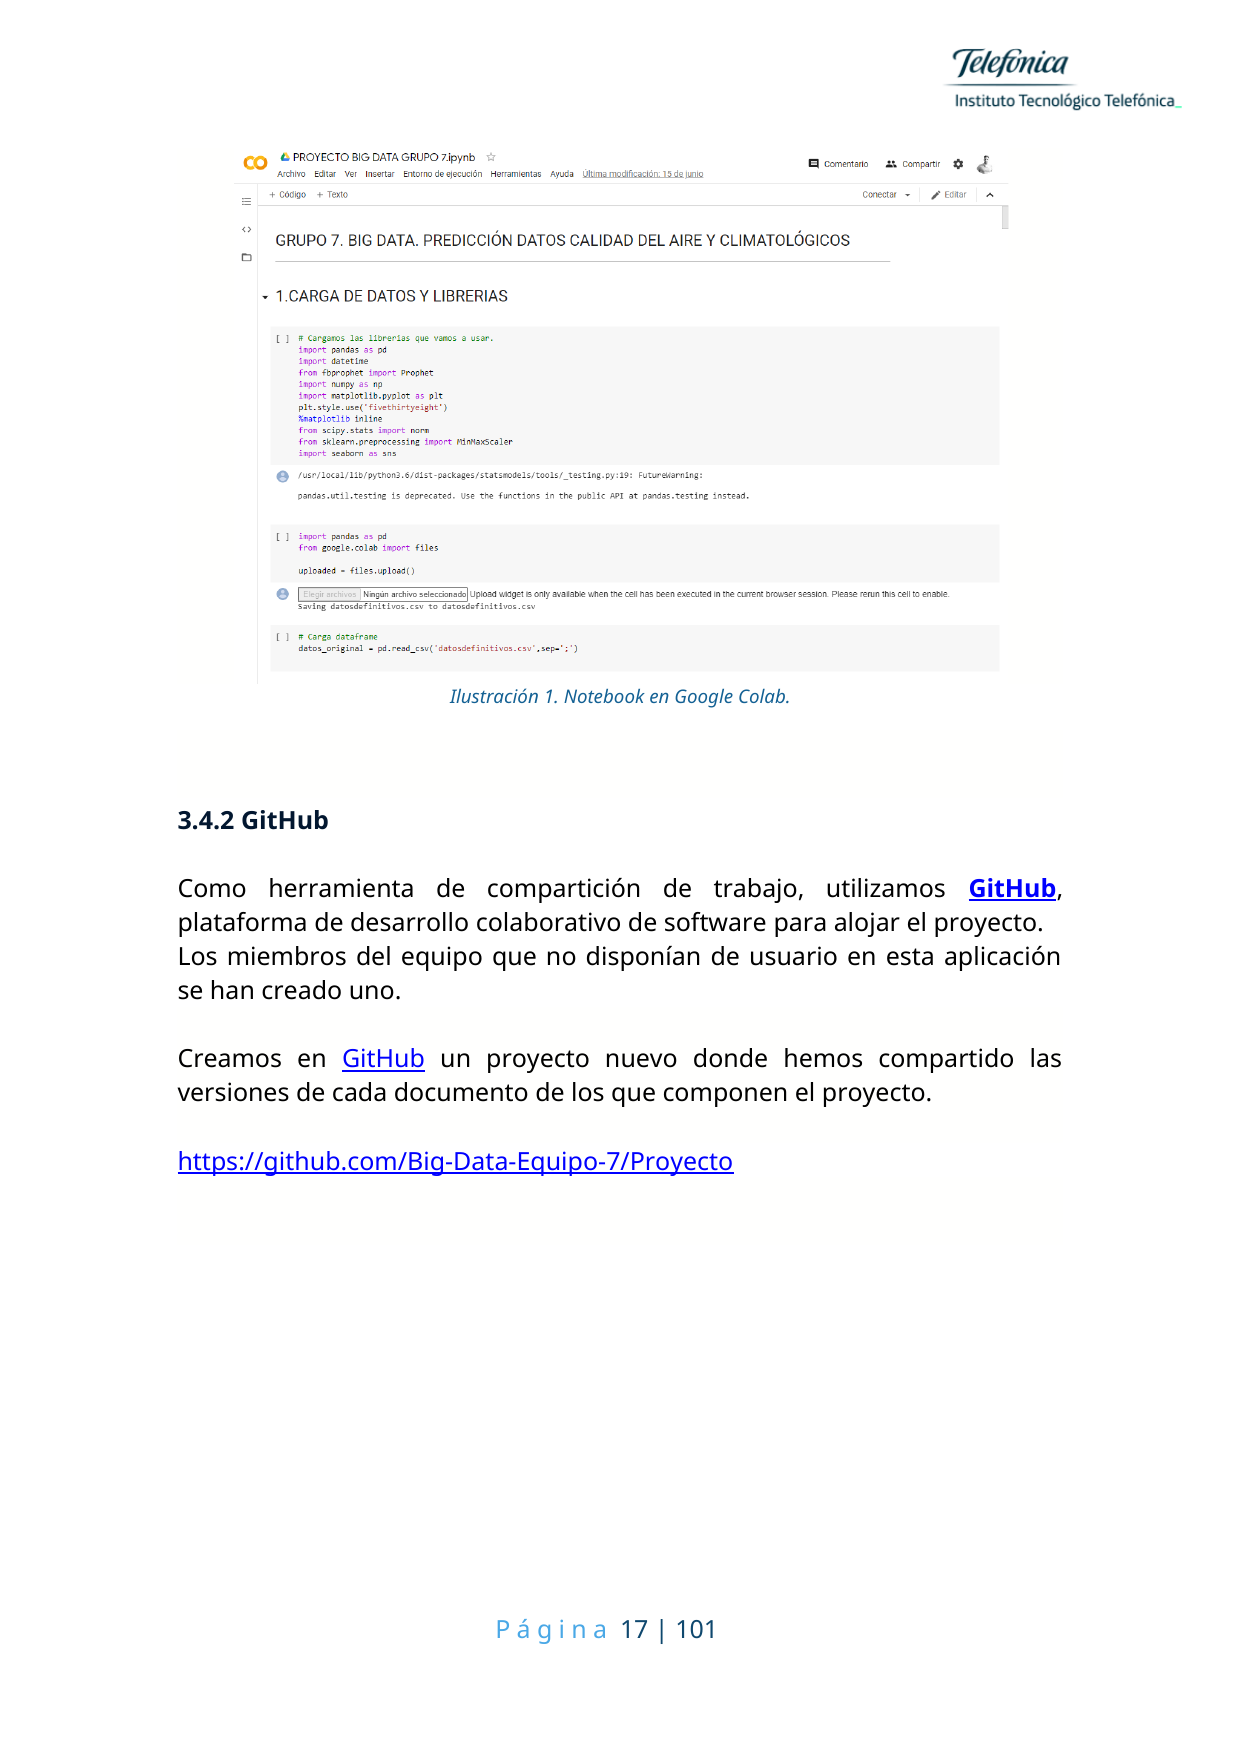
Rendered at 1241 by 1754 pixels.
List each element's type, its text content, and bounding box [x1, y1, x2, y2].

text Creamos en GitHub un proyecto nuevo donde hemos compartido las versiones de cada documento de los que componen el proyecto. [177, 1041, 1063, 1109]
subtitle 3.4.2 GitHub [177, 802, 1063, 837]
text Los miembros del equipo que no disponían de usuario en esta aplicación se han creado uno. [177, 939, 1063, 1007]
text https://github.com/Big-Data-Equipo-7/Proyecto [177, 1143, 1063, 1177]
text Como herramienta de compartición de trabajo, utilizamos GitHub, plataforma de desarrollo colaborativo de software para alojar el proyecto. [177, 871, 1063, 939]
picture [892, 21, 1215, 128]
picture [234, 147, 1009, 684]
